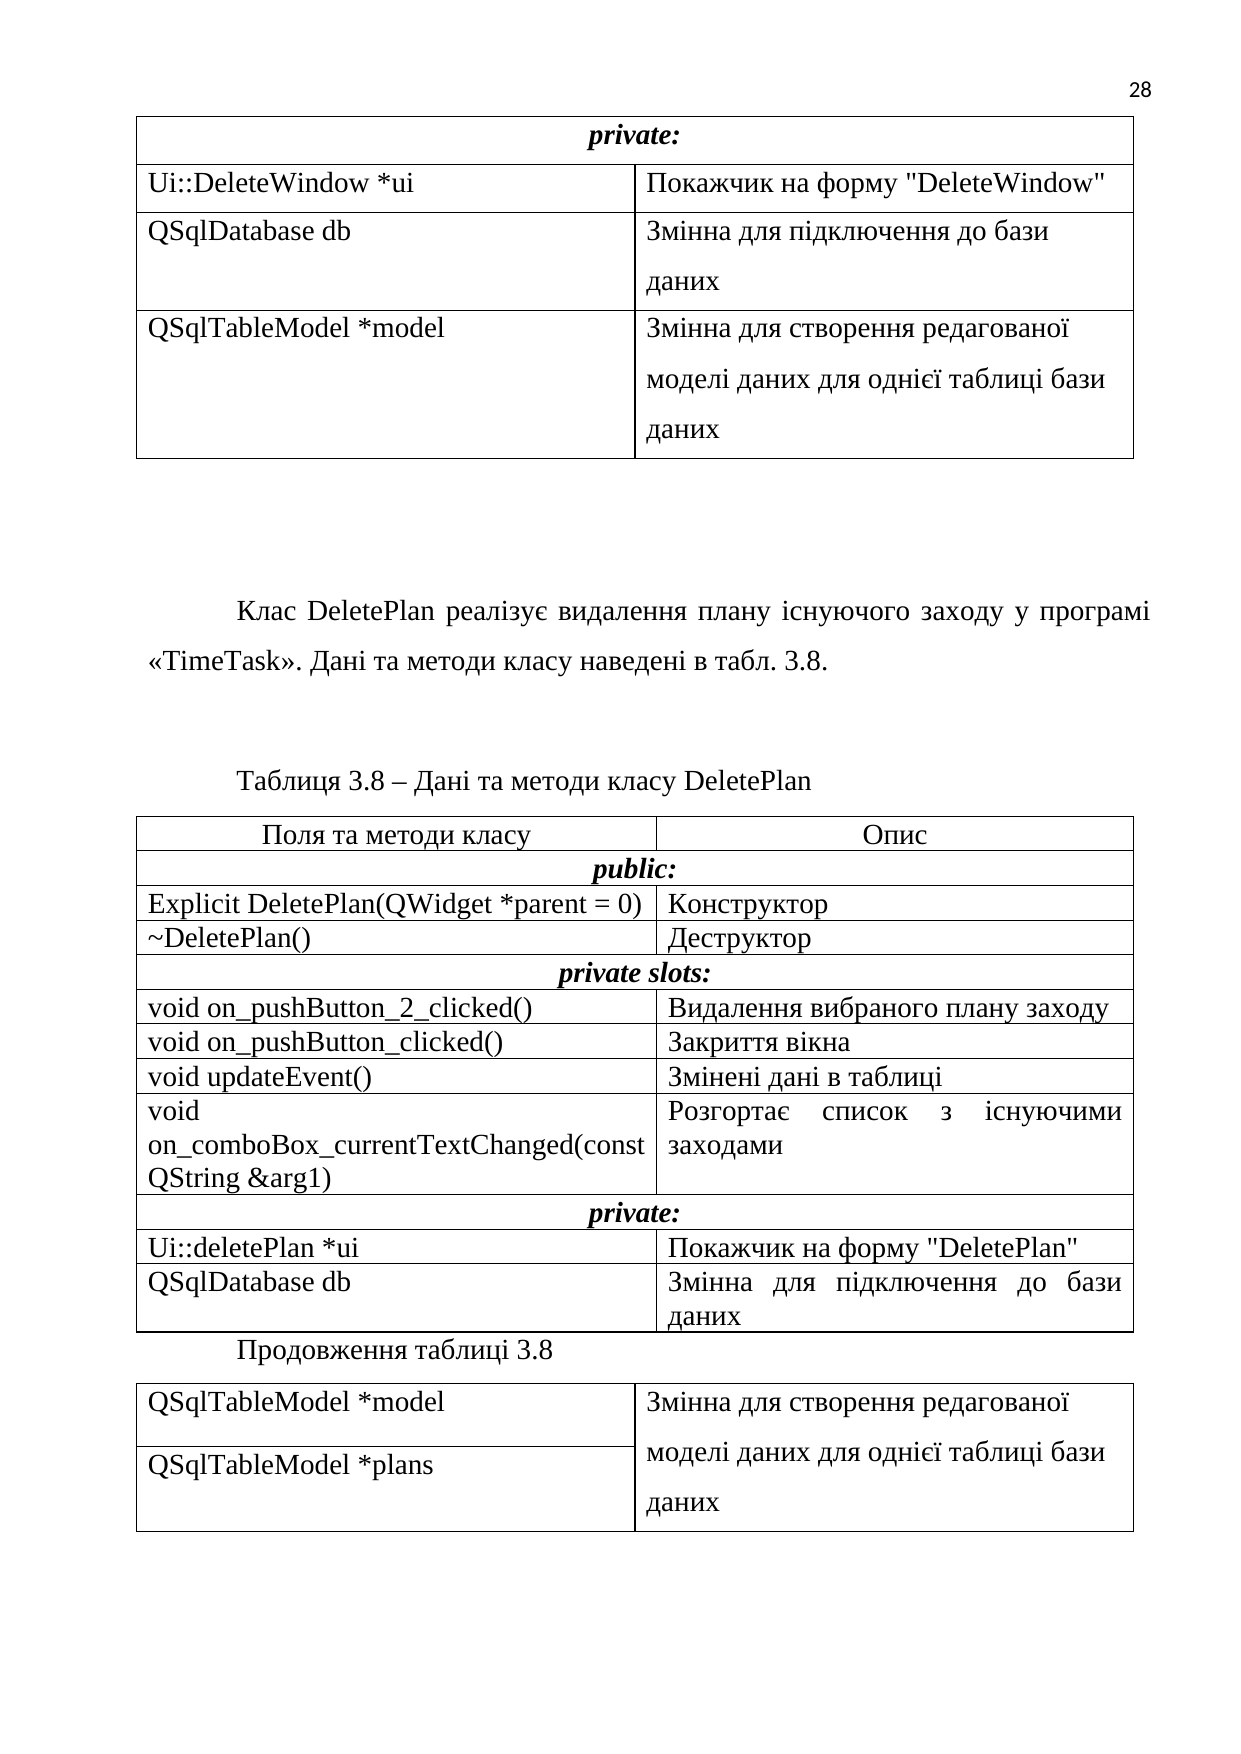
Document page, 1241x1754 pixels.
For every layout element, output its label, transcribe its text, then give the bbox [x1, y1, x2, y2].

table_cell void on_comboBox_currentTextChanged(const QString &arg1) [137, 1094, 656, 1194]
table_cell private: [137, 1195, 1133, 1229]
table_cell void on_pushButton_clicked() [137, 1024, 656, 1058]
table_cell QSqlDatabase db [137, 1264, 656, 1331]
table_header Поля та методи класу [137, 817, 656, 850]
table_cell Explicit DeletePlan(QWidget *parent = 0) [137, 886, 656, 919]
table_cell Змінна для підключення до бази даних [636, 213, 1133, 309]
table_cell Розгортає список з існуючими заходами [657, 1094, 1133, 1194]
table_cell Видалення вибраного плану заходу [657, 990, 1133, 1023]
table_cell Змінна для створення редагованої моделі даних для однієї таблиці бази даних [636, 311, 1133, 458]
table_header Змінна для створення редагованої моделі даних для однієї таблиці бази даних [636, 1384, 1133, 1531]
text Таблиця 3.8 – Дані та методи класу DeletePlan [148, 763, 1152, 797]
table_cell void updateEvent() [137, 1059, 656, 1092]
table_cell Закриття вікна [657, 1024, 1133, 1058]
text Продовження таблиці 3.8 [148, 1332, 1152, 1366]
table_cell QSqlDatabase db [137, 213, 634, 309]
table_header Опис [657, 817, 1133, 850]
table_cell private: [137, 117, 1133, 164]
table_cell Ui::DeleteWindow *ui [137, 165, 634, 212]
table_cell QSqlTableModel *model [137, 311, 634, 458]
table_cell QSqlTableModel *plans [137, 1447, 634, 1531]
table_cell Конструктор [657, 886, 1133, 919]
table_cell Покажчик на форму "DeleteWindow" [636, 165, 1133, 212]
table_cell Покажчик на форму "DeletePlan" [657, 1230, 1133, 1263]
table_cell Змінені дані в таблиці [657, 1059, 1133, 1092]
table_cell ~DeletePlan() [137, 921, 656, 954]
table_cell Деструктор [657, 921, 1133, 954]
table_cell public: [137, 851, 1133, 885]
table_header QSqlTableModel *model [137, 1384, 634, 1446]
table_cell Ui::deletePlan *ui [137, 1230, 656, 1263]
table_cell Змінна для підключення до бази даних [657, 1264, 1133, 1331]
table_cell void on_pushButton_2_clicked() [137, 990, 656, 1023]
table_cell private slots: [137, 955, 1133, 989]
text Клас DeletePlan реалізує видалення плану існуючого заходу у програмі «TimeTask». Дані та методи класу наведені в табл. 3.8. [148, 593, 1152, 677]
